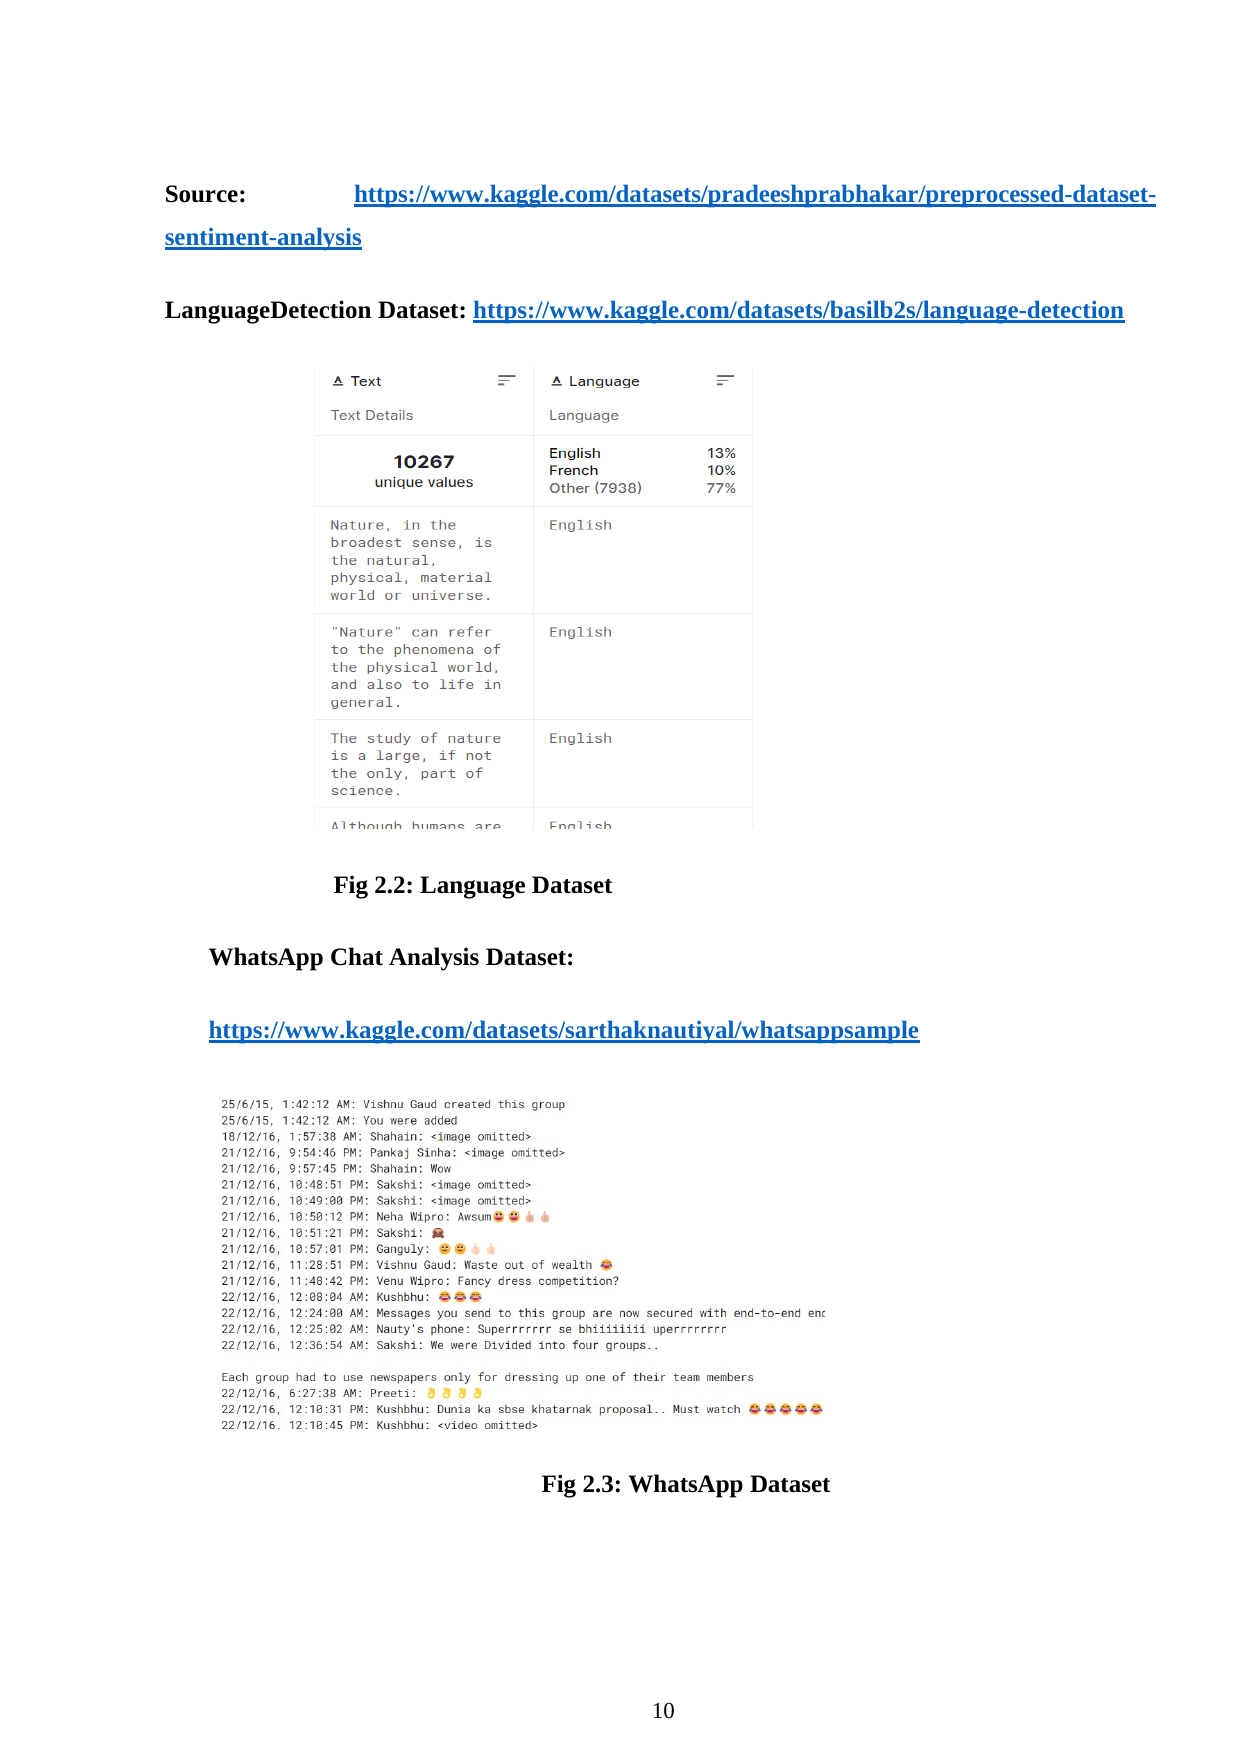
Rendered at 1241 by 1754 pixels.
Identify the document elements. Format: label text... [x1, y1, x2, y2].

picture [221, 1099, 826, 1429]
text LanguageDetection Dataset: https://www.kaggle.com/datasets/basilb2s/language-detection [164, 295, 1176, 323]
text https://www.kaggle.com/datasets/sarthaknautiyal/whatsappsample [208, 1015, 1176, 1043]
text Source: https://www.kaggle.com/datasets/pradeeshprabhakar/preprocessed-dataset- sentiment-analysis [164, 179, 1163, 251]
subtitle Fig 2.3: WhatsApp Dataset [469, 1469, 902, 1498]
subtitle Fig 2.2: Language Dataset WhatsApp Chat Analysis Dataset: [208, 870, 614, 971]
picture [314, 367, 753, 829]
